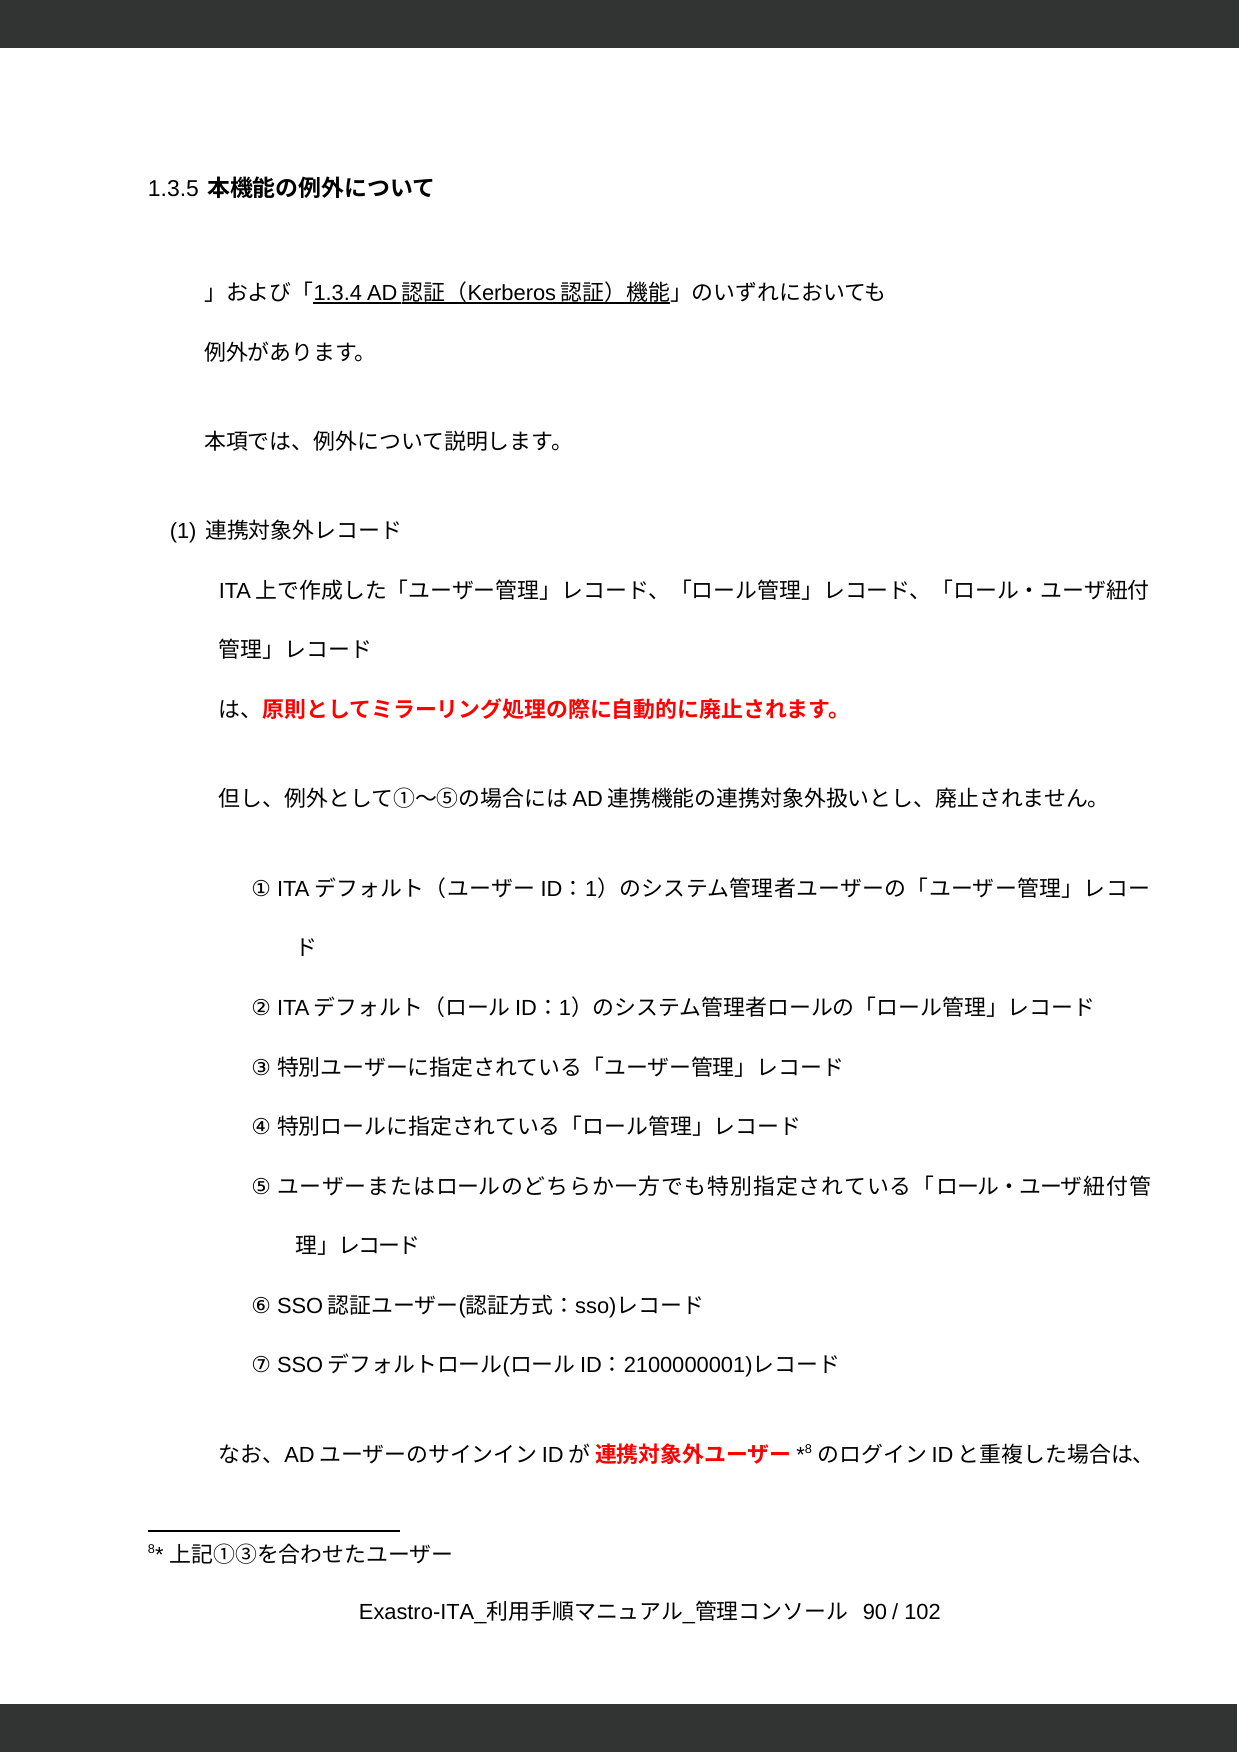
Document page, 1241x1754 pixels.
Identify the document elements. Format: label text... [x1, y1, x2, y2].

text は、原則としてミラーリング処理の際に自動的に廃止されます。 [218, 678, 1152, 738]
subtitle ITAデフォルト（ユーザーID：1）のシステム管理者ユーザーの「ユーザー管理」レコード [251, 857, 1152, 976]
subtitle SSO認証ユーザー(認証方式：sso)レコード [251, 1274, 1152, 1333]
subtitle 連携対象外レコード [169, 499, 1130, 559]
picture [0, 1704, 1237, 1752]
text なお、ADユーザーのサインインIDが 連携対象外ユーザー * のログインIDと重複した場合は、 [218, 1423, 1152, 1482]
text AD情報ミラーリング機能」および「1.3.4 AD認証（Kerberos認証）機能」のいずれにおいても [204, 261, 1152, 321]
text ITA上で作成した「ユーザー管理」レコード、「ロール管理」レコード、「ロール・ユーザ紐付管理」レコード [218, 559, 1152, 678]
text 例外があります。 [204, 321, 1152, 380]
subtitle 特別ロールに指定されている「ロール管理」レコード [251, 1095, 1152, 1155]
subtitle ITAデフォルト（ロールID：1）のシステム管理者ロールの「ロール管理」レコード [251, 976, 1152, 1036]
text 本項では、例外について説明します。 [204, 410, 1152, 469]
subtitle 特別ユーザーに指定されている「ユーザー管理」レコード [251, 1036, 1152, 1095]
subtitle 本機能の例外について [148, 157, 1152, 216]
subtitle ユーザーまたはロールのどちらか一方でも特別指定されている「ロール・ユーザ紐付管理」レコード [251, 1155, 1152, 1274]
text 但し、例外として①～⑤の場合にはAD連携機能の連携対象外扱いとし、廃止されません。 [218, 767, 1152, 827]
picture [0, 0, 1239, 48]
subtitle SSOデフォルトロール(ロールID：2100000001)レコード [251, 1333, 1152, 1393]
